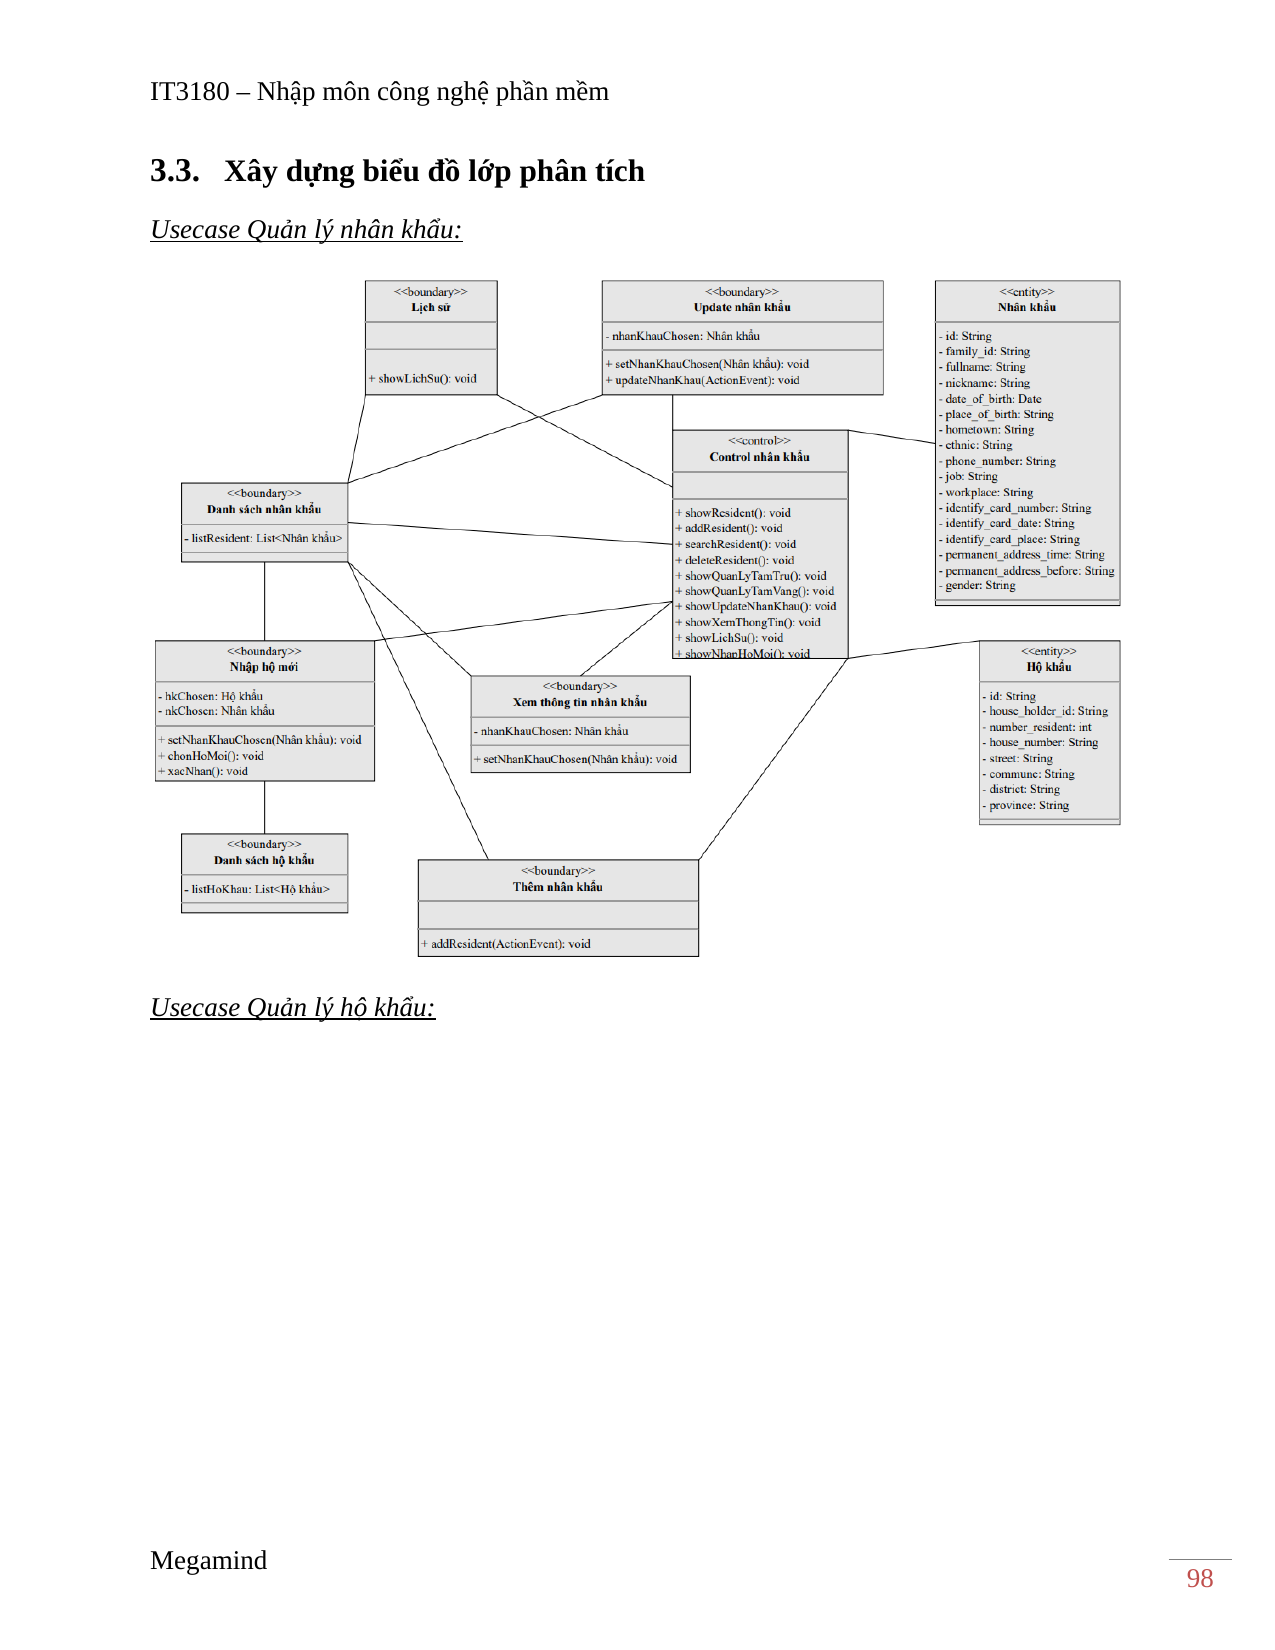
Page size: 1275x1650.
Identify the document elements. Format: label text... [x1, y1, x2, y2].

text Usecase Quản lý hộ khẩu: [150, 991, 1125, 1022]
picture [150, 275, 1125, 960]
text Usecase Quản lý nhân khẩu: [150, 213, 1125, 244]
subtitle Xây dựng biểu đồ lớp phân tích [150, 150, 1125, 188]
